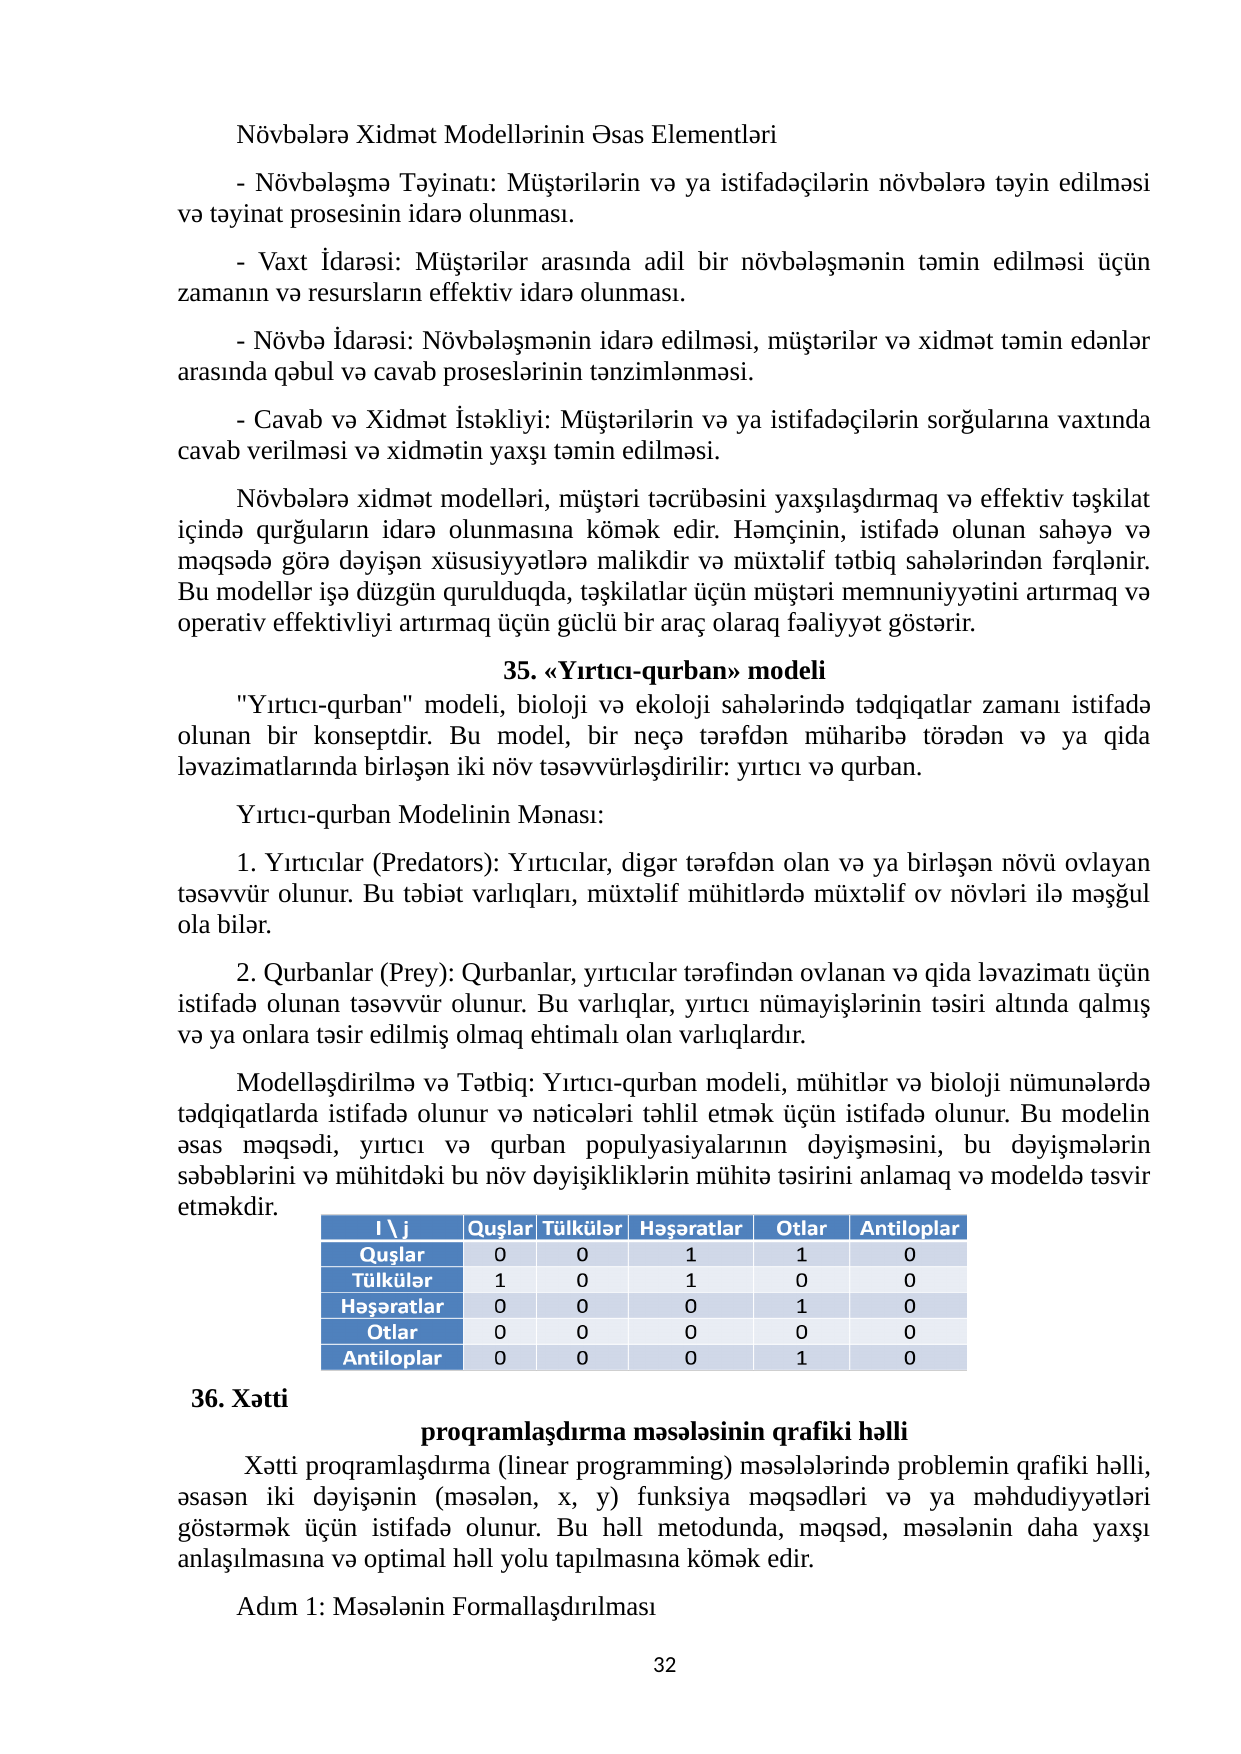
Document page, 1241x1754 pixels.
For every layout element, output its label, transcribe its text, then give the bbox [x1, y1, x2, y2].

text - Növbələşmə Təyinatı: Müştərilərin və ya istifadəçilərin növbələrə təyin edilməsi və təyinat prosesinin idarə olunması. [177, 166, 1152, 228]
text Adım 1: Məsələnin Formallaşdırılması [177, 1590, 1152, 1621]
text Yırtıcı-qurban Modelinin Mənası: [177, 798, 1152, 829]
text Xətti proqramlaşdırma (linear programming) məsələlərində problemin qrafiki həlli, əsasən iki dəyişənin (məsələn, x, y) funksiya məqsədləri və ya məhdudiyyətləri göstərmək üçün istifadə olunur. Bu həll metodunda, məqsəd, məsələnin daha yaxşı anlaşılmasına və optimal həll yolu tapılmasına kömək edir. [177, 1449, 1152, 1573]
text "Yırtıcı-qurban" modeli, bioloji və ekoloji sahələrində tədqiqatlar zamanı istifadə olunan bir konseptdir. Bu model, bir neçə tərəfdən müharibə törədən və ya qida ləvazimatlarında birləşən iki növ təsəvvürləşdirilir: yırtıcı və qurban. [177, 688, 1152, 781]
text Növbələrə Xidmət Modellərinin Əsas Elementləri [177, 118, 1152, 149]
text - Vaxt İdarəsi: Müştərilər arasında adil bir növbələşmənin təmin edilməsi üçün zamanın və resursların effektiv idarə olunması. [177, 245, 1152, 307]
picture [320, 1208, 967, 1378]
text Növbələrə xidmət modelləri, müştəri təcrübəsini yaxşılaşdırmaq və effektiv təşkilat içində qurğuların idarə olunmasına kömək edir. Həmçinin, istifadə olunan sahəyə və məqsədə görə dəyişən xüsusiyyətlərə malikdir və müxtəlif tətbiq sahələrindən fərqlənir. Bu modellər işə düzgün qurulduqda, təşkilatlar üçün müştəri memnuniyyətini artırmaq və operativ effektivliyi artırmaq üçün güclü bir araç olaraq fəaliyyət göstərir. [177, 482, 1152, 637]
subtitle 35. «Yırtıcı-qurban» modeli [177, 654, 1152, 685]
text - Cavab və Xidmət İstəkliyi: Müştərilərin və ya istifadəçilərin sorğularına vaxtında cavab verilməsi və xidmətin yaxşı təmin edilməsi. [177, 403, 1152, 465]
text - Növbə İdarəsi: Növbələşmənin idarə edilməsi, müştərilər və xidmət təmin edənlər arasında qəbul və cavab proseslərinin tənzimlənməsi. [177, 324, 1152, 386]
text 1. Yırtıcılar (Predators): Yırtıcılar, digər tərəfdən olan və ya birləşən növü ovlayan təsəvvür olunur. Bu təbiət varlıqları, müxtəlif mühitlərdə müxtəlif ov növləri ilə məşğul ola bilər. [177, 846, 1152, 939]
text Modelləşdirilmə və Tətbiq: Yırtıcı-qurban modeli, mühitlər və bioloji nümunələrdə tədqiqatlarda istifadə olunur və nəticələri təhlil etmək üçün istifadə olunur. Bu modelin əsas məqsədi, yırtıcı və qurban populyasiyalarının dəyişməsini, bu dəyişmələrin səbəblərini və mühitdəki bu növ dəyişikliklərin mühitə təsirini anlamaq və modeldə təsvir etməkdir. [177, 1066, 1152, 1222]
subtitle 36. Xətti proqramlaşdırma məsələsinin qrafiki həlli [177, 1382, 1152, 1446]
text 2. Qurbanlar (Prey): Qurbanlar, yırtıcılar tərəfindən ovlanan və qida ləvazimatı üçün istifadə olunan təsəvvür olunur. Bu varlıqlar, yırtıcı nümayişlərinin təsiri altında qalmış və ya onlara təsir edilmiş olmaq ehtimalı olan varlıqlardır. [177, 956, 1152, 1049]
